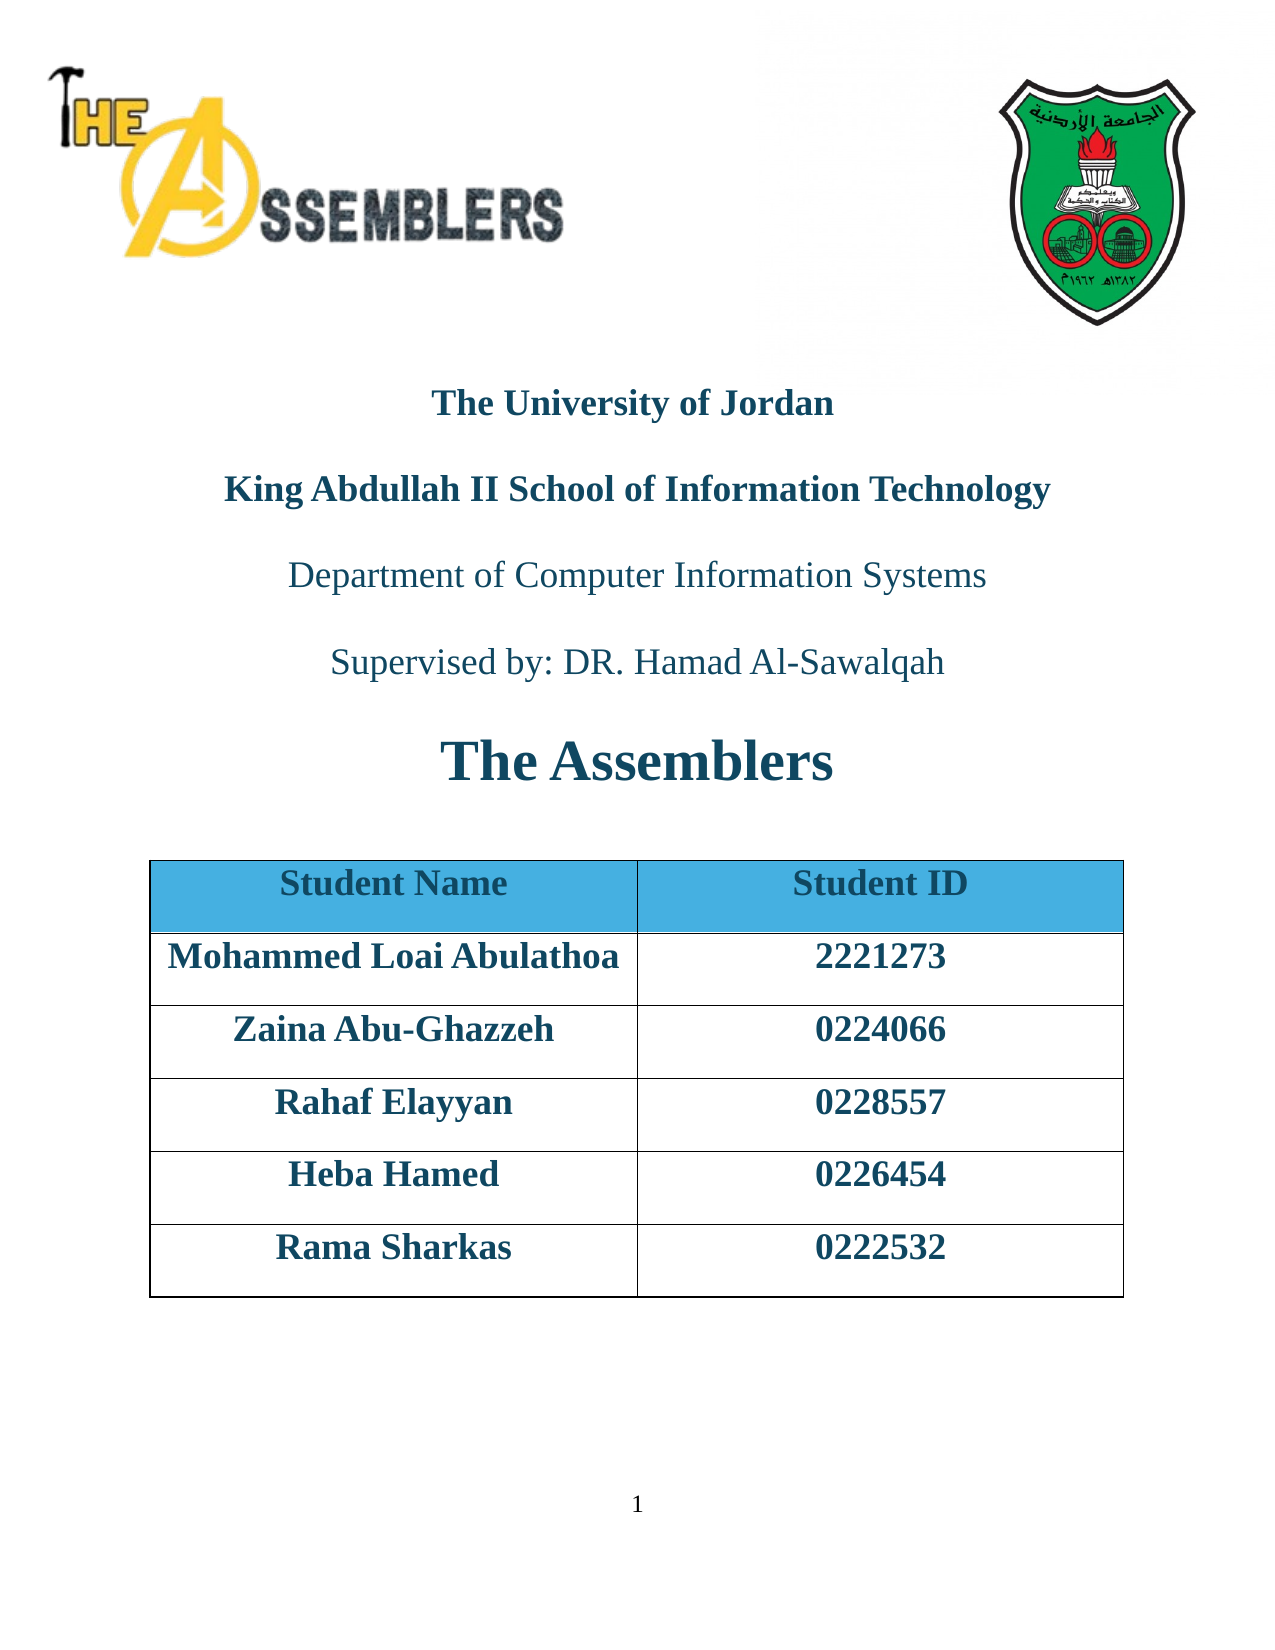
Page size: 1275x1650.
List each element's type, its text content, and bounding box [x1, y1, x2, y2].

text King Abdullah II School of Information Technology [150, 467, 1125, 510]
picture [18, 20, 589, 272]
table_cell Rama Sharkas [151, 1225, 637, 1296]
table_cell 0224066 [638, 1006, 1123, 1078]
text Supervised by: DR. Hamad Al-Sawalqah [150, 639, 1125, 682]
text Department of Computer Information Systems [150, 553, 1125, 596]
text The University of Jordan [150, 380, 1125, 423]
table_cell Zaina Abu-Ghazzeh [151, 1006, 637, 1078]
table_cell Mohammed Loai Abulathoa [151, 934, 637, 1005]
table_cell 2221273 [638, 934, 1123, 1005]
table_cell 0222532 [638, 1225, 1123, 1296]
table_cell Rahaf Elayyan [151, 1079, 637, 1151]
picture [755, 10, 1275, 395]
table_cell 0228557 [638, 1079, 1123, 1151]
text The Assemblers [150, 725, 1125, 792]
table_header Student ID [638, 861, 1123, 932]
table_cell Heba Hamed [151, 1152, 637, 1224]
table_header Student Name [151, 861, 637, 932]
table_cell 0226454 [638, 1152, 1123, 1224]
